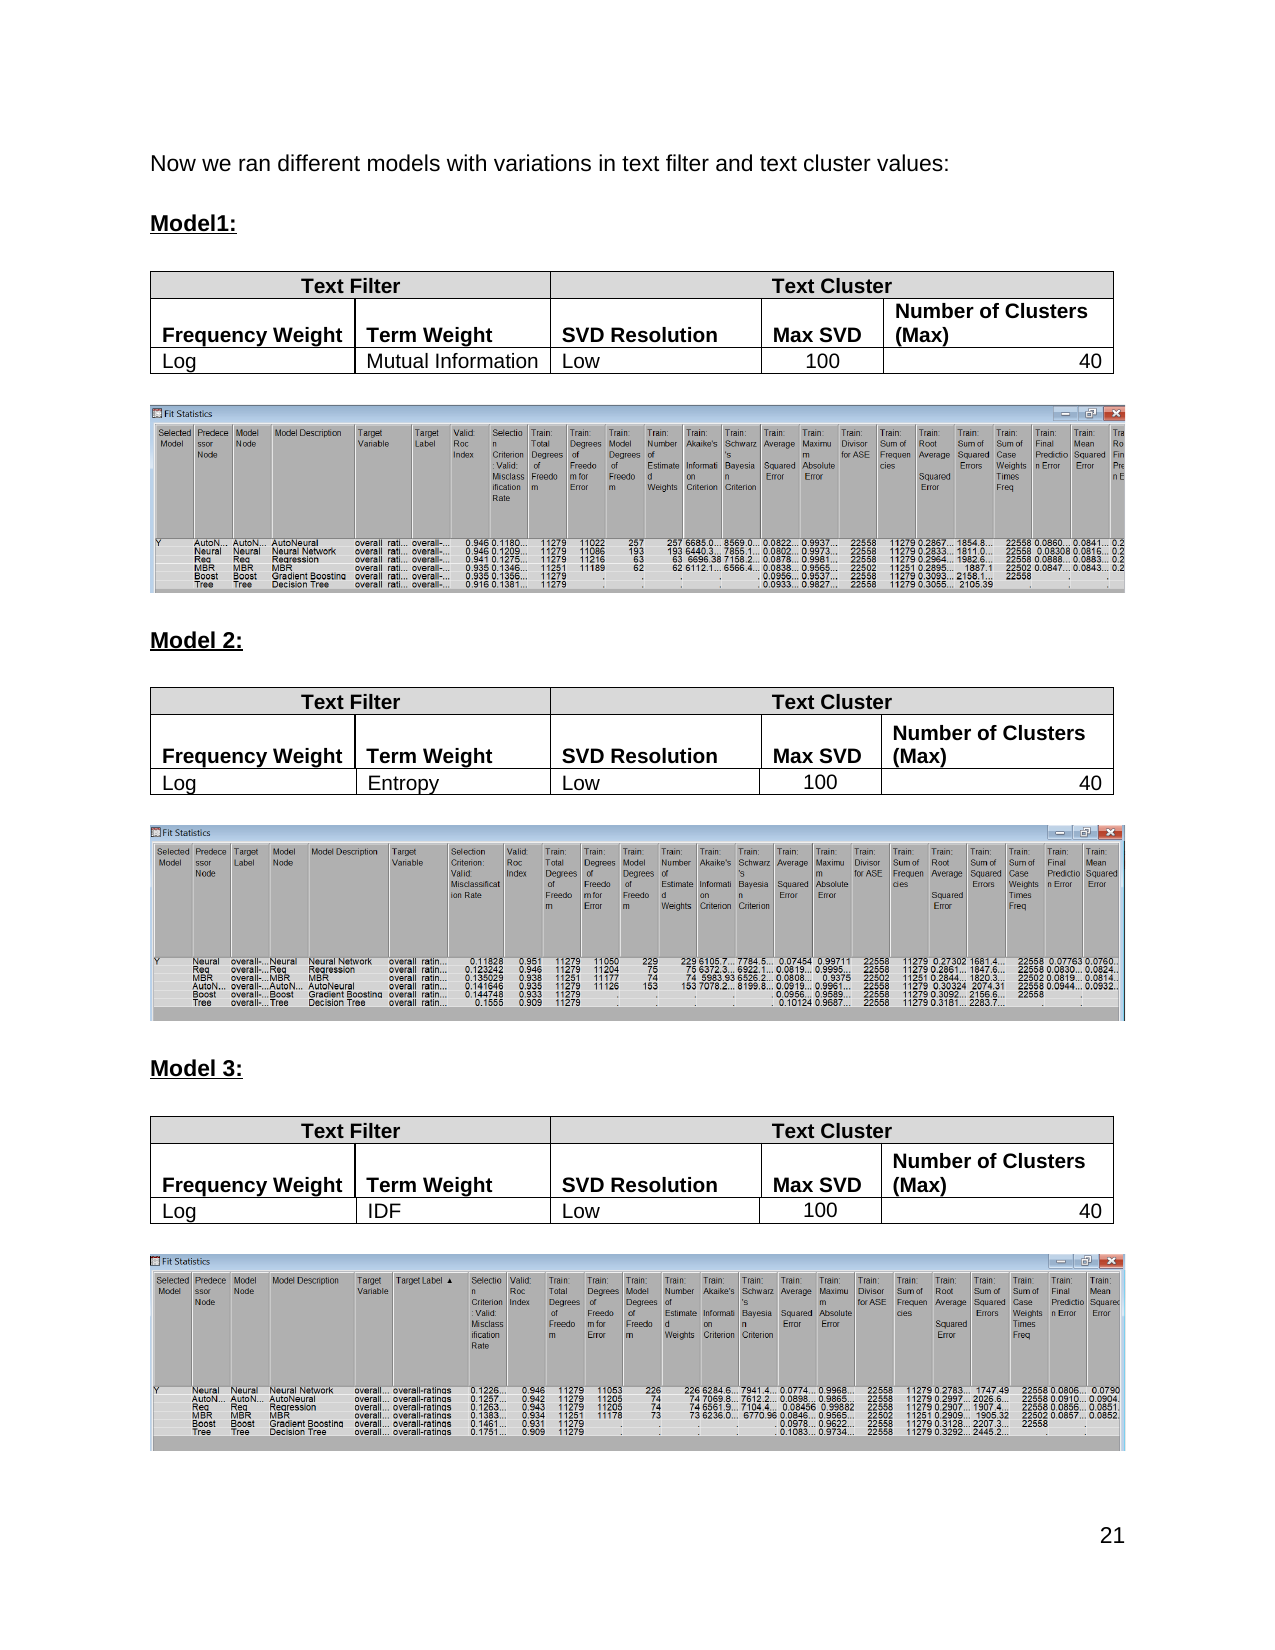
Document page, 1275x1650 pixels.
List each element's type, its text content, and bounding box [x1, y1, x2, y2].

table_cell Log [151, 348, 354, 373]
table_header Text Filter [151, 688, 550, 714]
table_cell Frequency Weight [151, 1144, 354, 1197]
table_cell Number of Clusters (Max) [882, 1144, 1113, 1197]
table_cell Number of Clusters (Max) [882, 715, 1113, 768]
table_cell Log [151, 1198, 356, 1223]
table_cell 40 [884, 348, 1113, 373]
picture [150, 1254, 1125, 1451]
table_cell 100 [760, 1198, 881, 1223]
table_cell 100 [762, 348, 883, 373]
table_cell Term Weight [356, 299, 550, 347]
text Now we ran different models with variations in text filter and text cluster values: [150, 150, 1125, 176]
text Model 2: [150, 627, 1125, 653]
table_cell Frequency Weight [151, 715, 354, 768]
table_cell Log [151, 769, 356, 794]
table_cell Low [551, 1198, 759, 1223]
table_cell Term Weight [356, 715, 550, 768]
table_cell Entropy [357, 769, 550, 794]
table_cell 40 [882, 1198, 1113, 1223]
text Model1: [150, 210, 1125, 237]
picture [150, 825, 1125, 1021]
table_cell 40 [882, 769, 1113, 794]
table_header Text Cluster [551, 688, 1113, 714]
table_cell Max SVD [762, 1144, 881, 1197]
table_cell SVD Resolution [551, 1144, 761, 1197]
table_header Text Cluster [551, 272, 1113, 298]
table_cell SVD Resolution [551, 299, 761, 347]
table_cell 100 [760, 769, 881, 794]
table_cell Max SVD [762, 715, 881, 768]
table_cell Term Weight [356, 1144, 550, 1197]
table_cell Mutual Information [356, 348, 550, 373]
table_cell Low [551, 769, 759, 794]
text Model 3: [150, 1055, 1125, 1081]
table_header Text Filter [151, 1117, 550, 1143]
picture [150, 404, 1125, 593]
table_cell Number of Clusters (Max) [884, 299, 1113, 347]
table_cell SVD Resolution [551, 715, 761, 768]
table_header Text Filter [151, 272, 550, 298]
table_cell Frequency Weight [151, 299, 354, 347]
table_cell IDF [357, 1198, 550, 1223]
table_cell Max SVD [762, 299, 883, 347]
table_header Text Cluster [551, 1117, 1113, 1143]
table_cell Low [551, 348, 761, 373]
